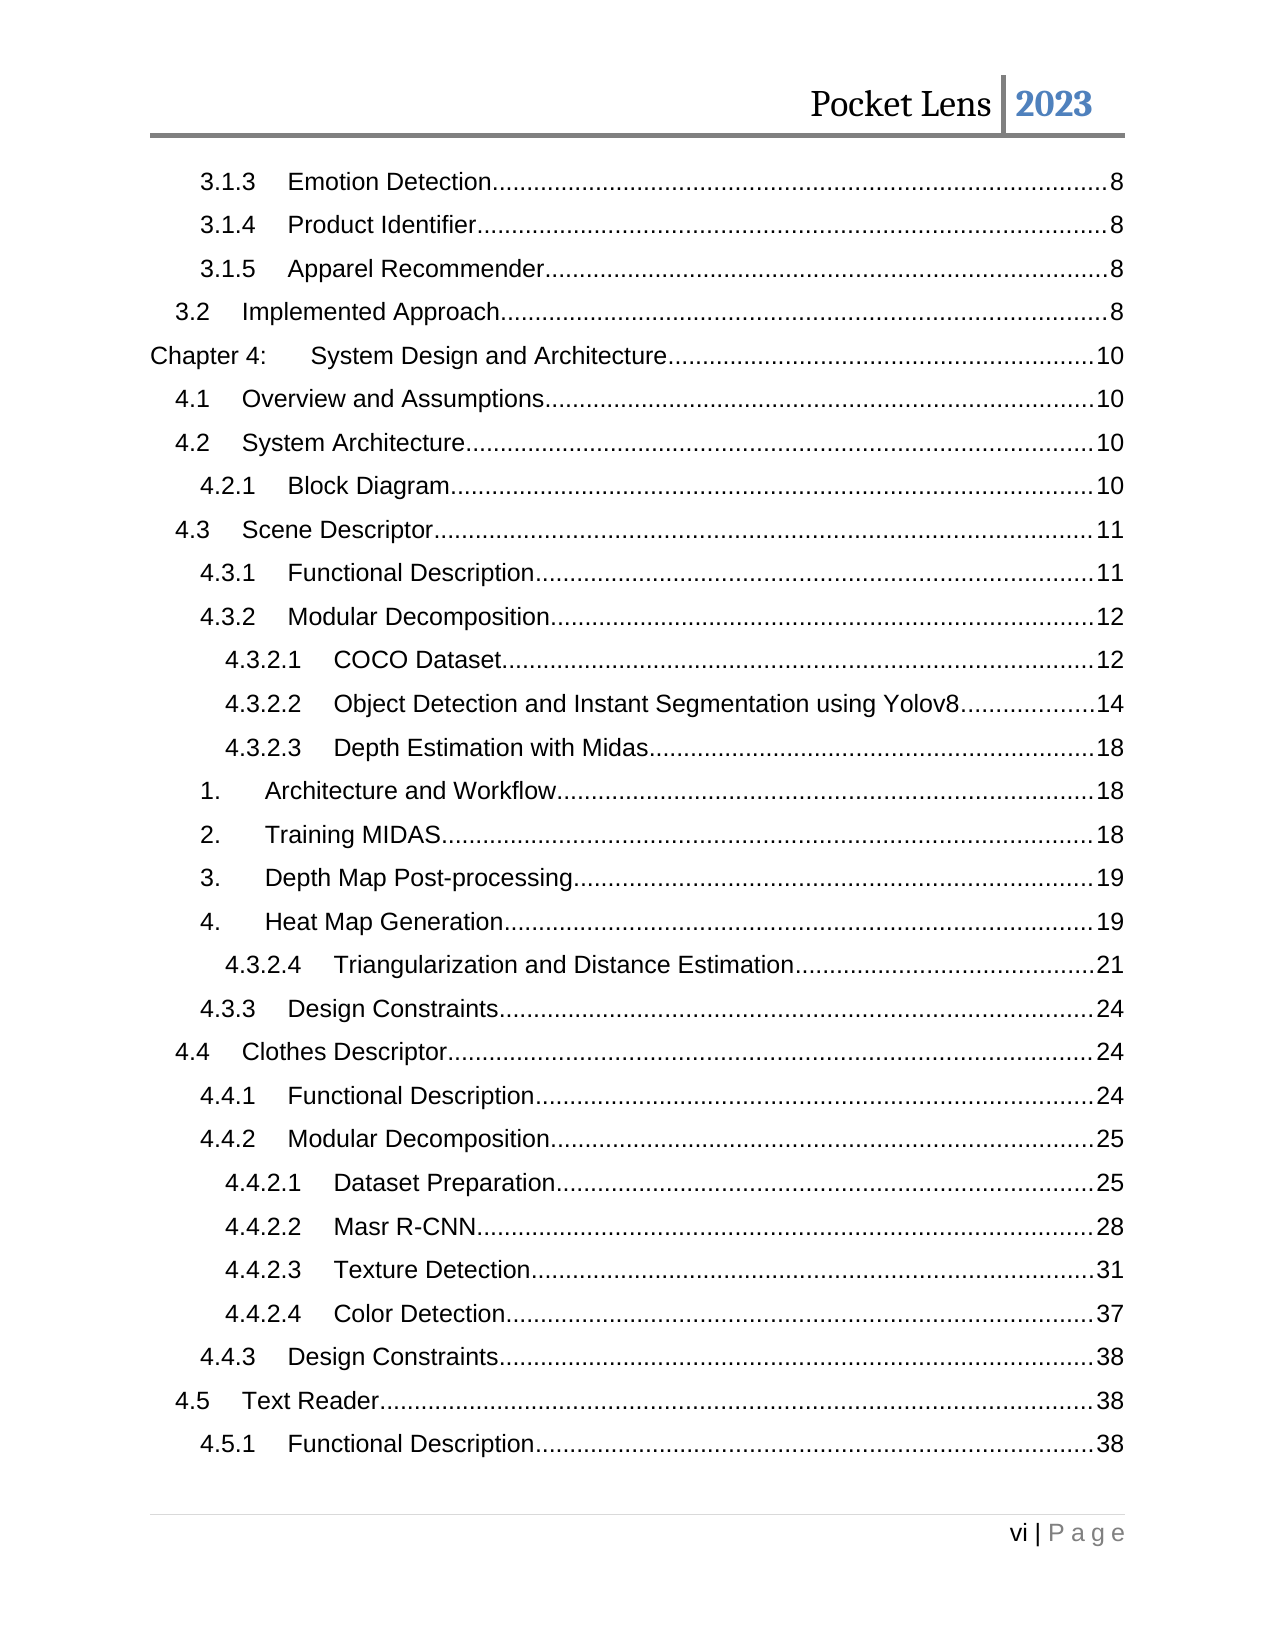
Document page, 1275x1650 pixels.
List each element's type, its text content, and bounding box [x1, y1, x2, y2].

text 3.1.5 Apparel Recommender 8 [200, 254, 1125, 282]
text 4.5 Text Reader 38 [175, 1386, 1125, 1414]
text 3.2 Implemented Approach 8 [175, 297, 1125, 326]
text 4.4.3 Design Constraints 38 [200, 1342, 1125, 1371]
text 4.3.2.1 COCO Dataset 12 [225, 646, 1125, 674]
text 4.3.3 Design Constraints 24 [200, 994, 1125, 1023]
text 4.1 Overview and Assumptions 10 [175, 384, 1125, 413]
text 4.4.2.1 Dataset Preparation 25 [225, 1168, 1125, 1197]
text 4.5.1 Functional Description 38 [200, 1429, 1125, 1458]
text 4.4.1 Functional Description 24 [200, 1081, 1125, 1110]
text 4.3.2.3 Depth Estimation with Midas 18 [225, 733, 1125, 761]
text 4.4 Clothes Descriptor 24 [175, 1037, 1125, 1066]
text 4.4.2.3 Texture Detection 31 [225, 1255, 1125, 1284]
text 4.3 Scene Descriptor 11 [175, 515, 1125, 544]
text 3.1.3 Emotion Detection 8 [200, 167, 1125, 195]
text 4.4.2.4 Color Detection 37 [225, 1299, 1125, 1327]
text 4.3.2.2 Object Detection and Instant Segmentation using Yolov8 14 [225, 689, 1125, 718]
text 1. Architecture and Workflow 18 [200, 776, 1125, 805]
text 4.2 System Architecture 10 [175, 428, 1125, 457]
text 3.1.4 Product Identifier 8 [200, 210, 1125, 239]
text 3. Depth Map Post-processing 19 [200, 863, 1125, 892]
text 4.3.2.4 Triangularization and Distance Estimation 21 [225, 950, 1125, 979]
text 4.4.2.2 Masr R-CNN 28 [225, 1212, 1125, 1240]
text 4.4.2 Modular Decomposition 25 [200, 1124, 1125, 1153]
text 4.2.1 Block Diagram 10 [200, 471, 1125, 500]
text 2. Training MIDAS 18 [200, 820, 1125, 848]
text Chapter 4: System Design and Architecture 10 [150, 341, 1125, 369]
text 4. Heat Map Generation 19 [200, 907, 1125, 936]
text 4.3.2 Modular Decomposition 12 [200, 602, 1125, 631]
text 4.3.1 Functional Description 11 [200, 558, 1125, 587]
